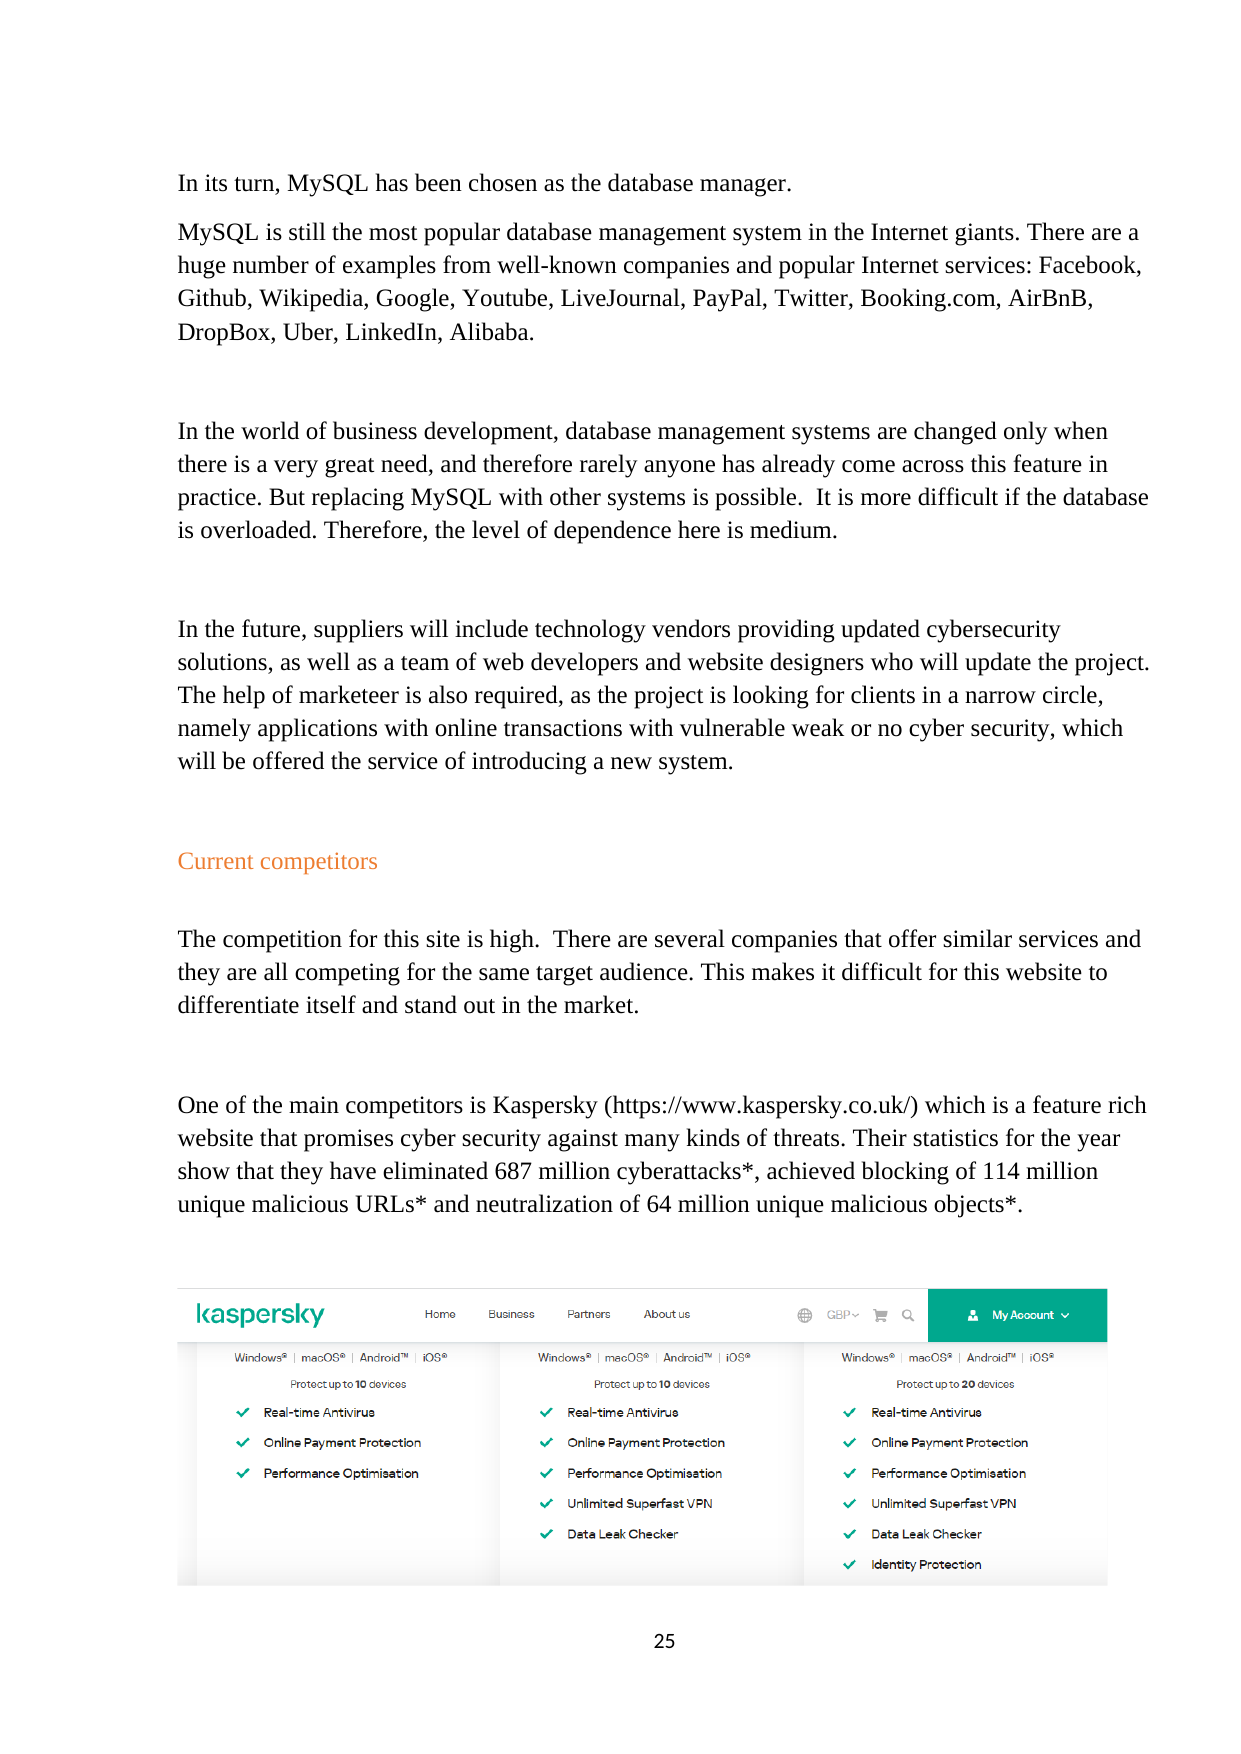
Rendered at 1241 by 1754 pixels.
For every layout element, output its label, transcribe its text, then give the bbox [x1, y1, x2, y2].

subtitle Current competitors [177, 846, 1152, 874]
text One of the main competitors is Kaspersky (https://www.kaspersky.co.uk/) which is a feature rich website that promises cyber security against many kinds of threats. Their statistics for the year show that they have eliminated 687 million cyberattacks*, achieved blocking of 114 million unique malicious URLs* and neutralization of 64 million unique malicious objects*. [177, 1090, 1152, 1217]
text In its turn, MySQL has been chosen as the database manager. [177, 168, 1152, 197]
text The competition for this site is high. There are several companies that offer similar services and they are all competing for the same target audience. This makes it difficult for this website to differentiate itself and stand out in the market. [177, 924, 1152, 1019]
text In the world of business development, database management systems are changed only when there is a very great need, and therefore rarely anyone has already come across this feature in practice. But replacing MySQL with other systems is possible. It is more difficult if the database is overloaded. Therefore, the level of dependence here is medium. [177, 416, 1152, 544]
text MySQL is still the most popular database management system in the Internet giants. There are a huge number of examples from well-known companies and popular Internet services: Facebook, Github, Wikipedia, Google, Youtube, LiveJournal, PayPal, Twitter, Booking.com, AirBnB, DropBox, Uber, LinkedIn, Alibaba. [177, 217, 1152, 345]
picture [177, 1288, 1108, 1590]
text In the future, suppliers will include technology vendors providing updated cybersecurity solutions, as well as a team of web developers and website designers who will update the project. The help of marketeer is also required, as the project is looking for clients in a narrow circle, namely applications with online transactions with vulnerable weak or no cyber security, which will be offered the service of introducing a new system. [177, 614, 1152, 775]
